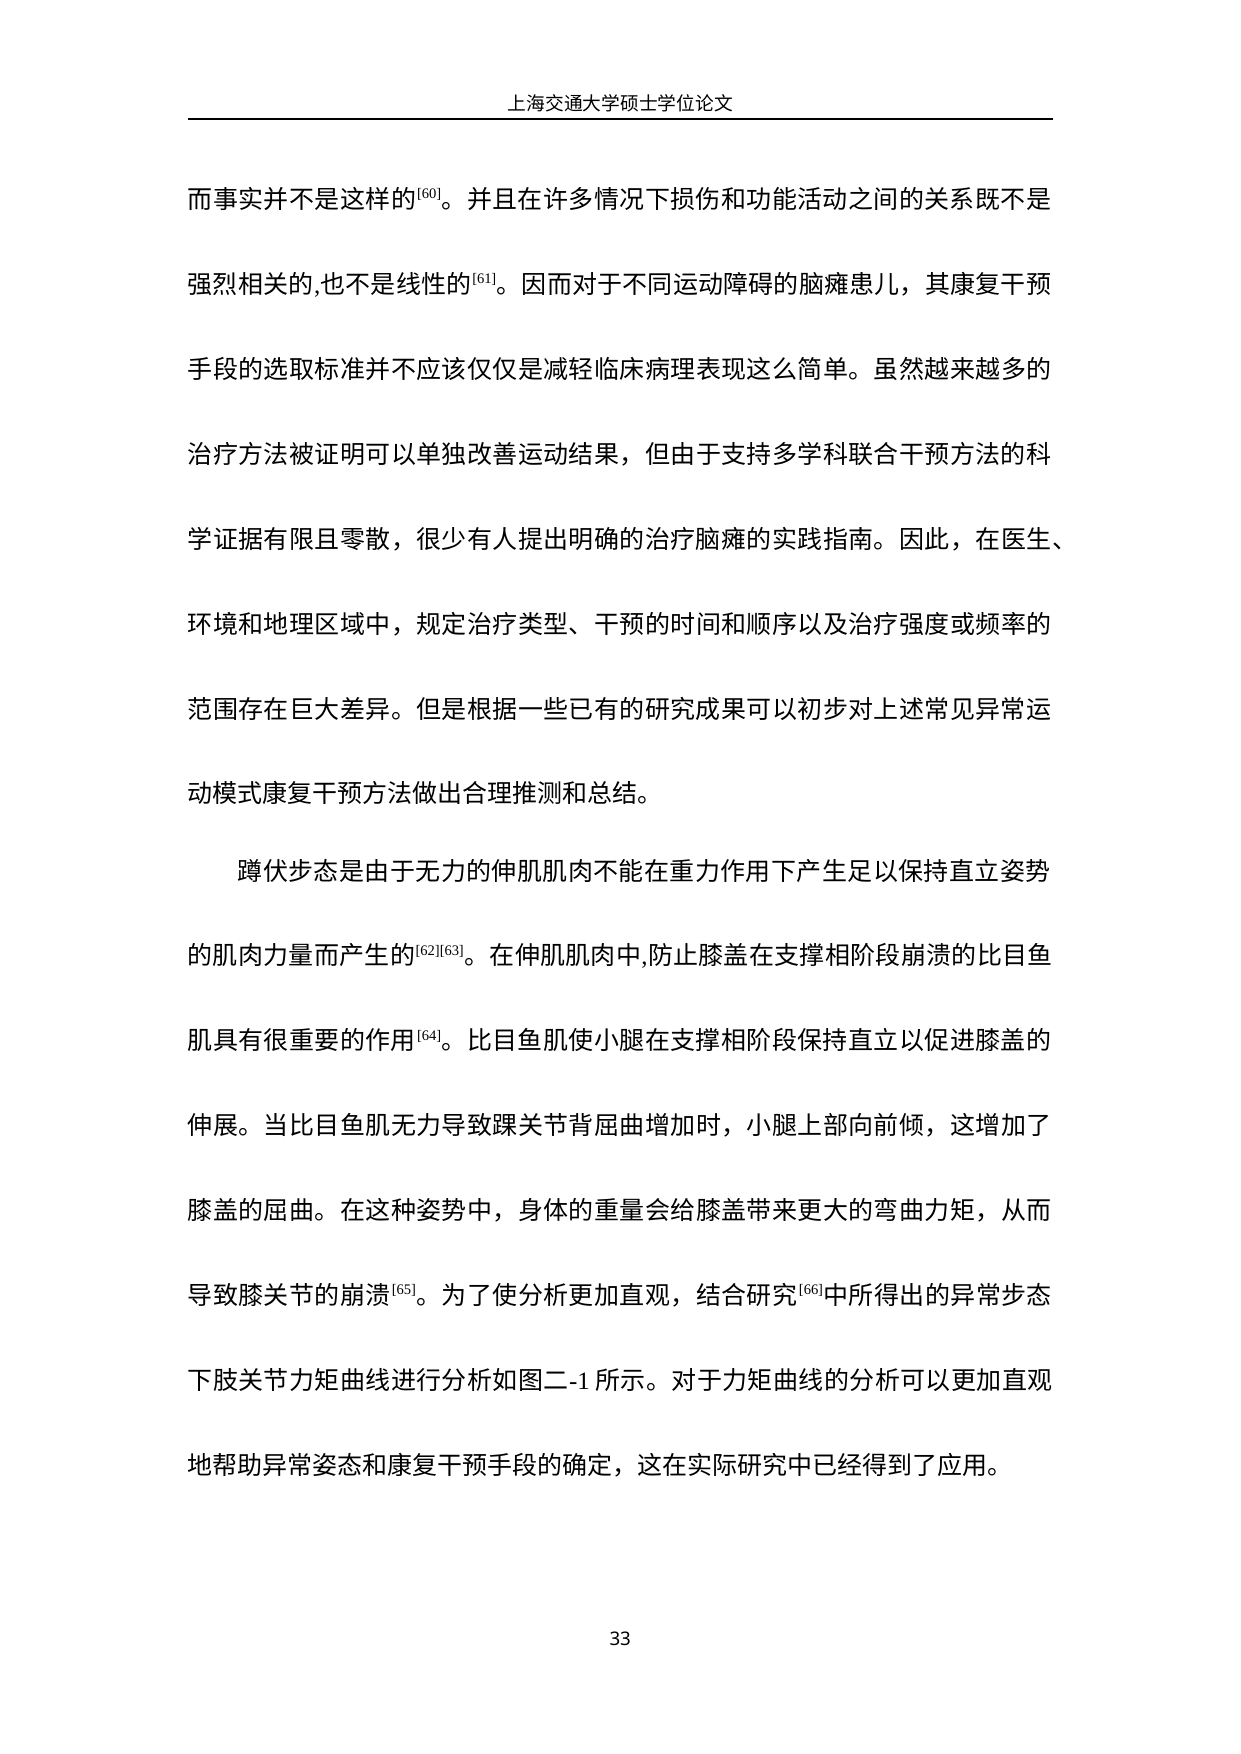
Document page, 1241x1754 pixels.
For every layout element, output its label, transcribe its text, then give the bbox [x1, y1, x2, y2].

text 蹲伏步态是由于无力的伸肌肌肉不能在重力作用下产生足以保持直立姿势的肌肉力量而产生的[62][63]。在伸肌肌肉中,防止膝盖在支撑相阶段崩溃的比目鱼肌具有很重要的作用[64]。比目鱼肌使小腿在支撑相阶段保持直立以促进膝盖的伸展。当比目鱼肌无力导致踝关节背屈曲增加时，小腿上部向前倾，这增加了膝盖的屈曲。在这种姿势中，身体的重量会给膝盖带来更大的弯曲力矩，从而导致膝关节的崩溃[65]。为了使分析更加直观，结合研究[66]中所得出的异常步态下肢关节力矩曲线进行分析如图2-3所示。对于力矩曲线的分析可以更加直观地帮助异常姿态和康复干预手段的确定，这在实际研究中已经得到了应用。 [187, 835, 1053, 1497]
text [187, 164, 1053, 826]
